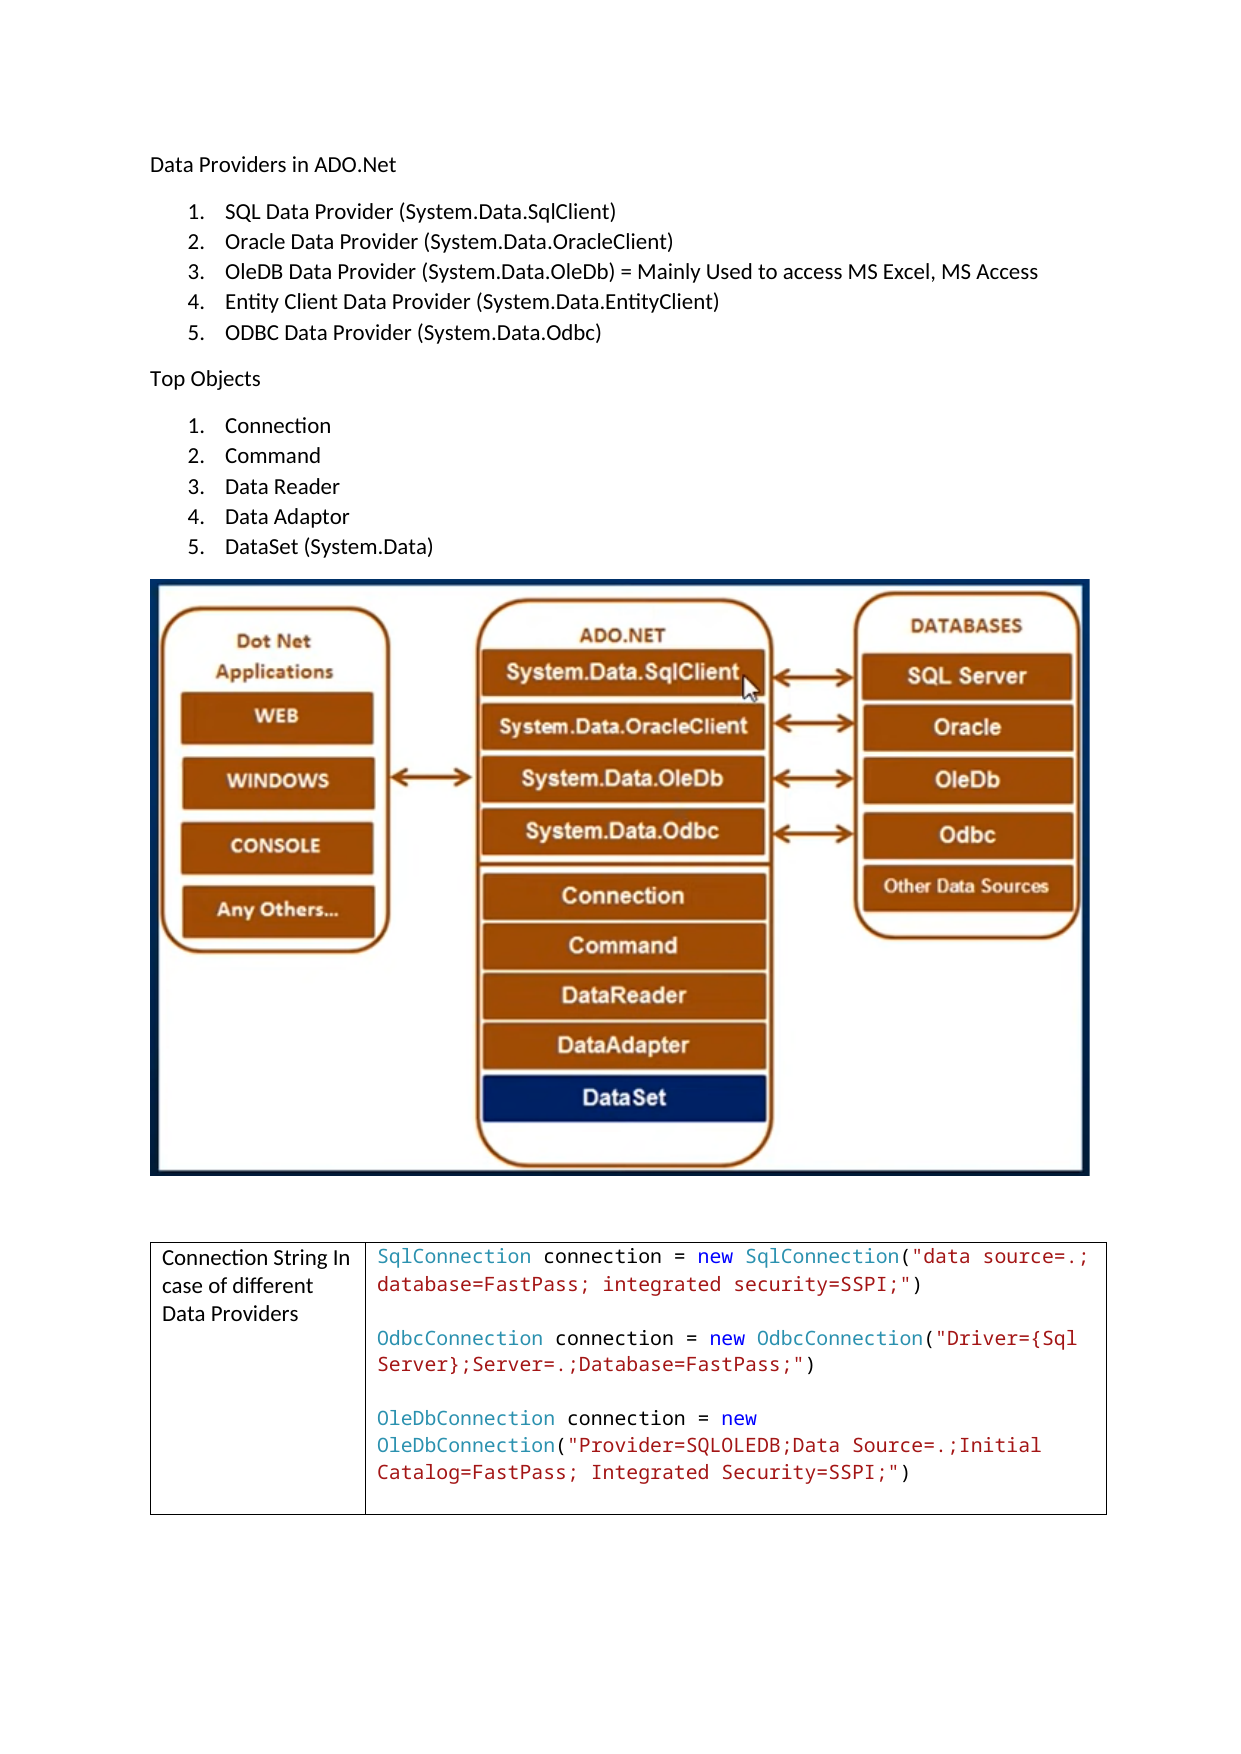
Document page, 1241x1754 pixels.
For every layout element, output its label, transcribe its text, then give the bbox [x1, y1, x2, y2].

list Entity Client Data Provider (System.Data.EntityClient) [187, 287, 1090, 316]
list SQL Data Provider (System.Data.SqlClient) [187, 197, 1090, 225]
list DataSet (System.Data) [187, 532, 1090, 560]
list Command [187, 442, 1090, 470]
list ODBC Data Provider (System.Data.Odbc) [187, 318, 1090, 346]
list Data Reader [187, 472, 1090, 500]
text Top Objects [150, 364, 1090, 393]
list Connection [187, 411, 1090, 439]
list OleDB Data Provider (System.Data.OleDb) = Mainly Used to access MS Excel, MS Access [187, 257, 1090, 285]
picture [150, 579, 1090, 1176]
table_header SqlConnection connection = new SqlConnection("data source=.; database=FastPass; integrated security=SSPI;") OdbcConnection connection = new OdbcConnection("Driver={Sql Server};Server=.;Database=FastPass;") OleDbConnection connection = new OleDbConnection("Provider=SQLOLEDB;Data Source=.;Initial Catalog=FastPass; Integrated Security=SSPI;") [366, 1243, 1106, 1514]
list Data Adaptor [187, 502, 1090, 530]
list Oracle Data Provider (System.Data.OracleClient) [187, 227, 1090, 255]
table_header Connection String In case of different Data Providers [151, 1243, 365, 1514]
text Data Providers in ADO.Net [150, 150, 1090, 178]
